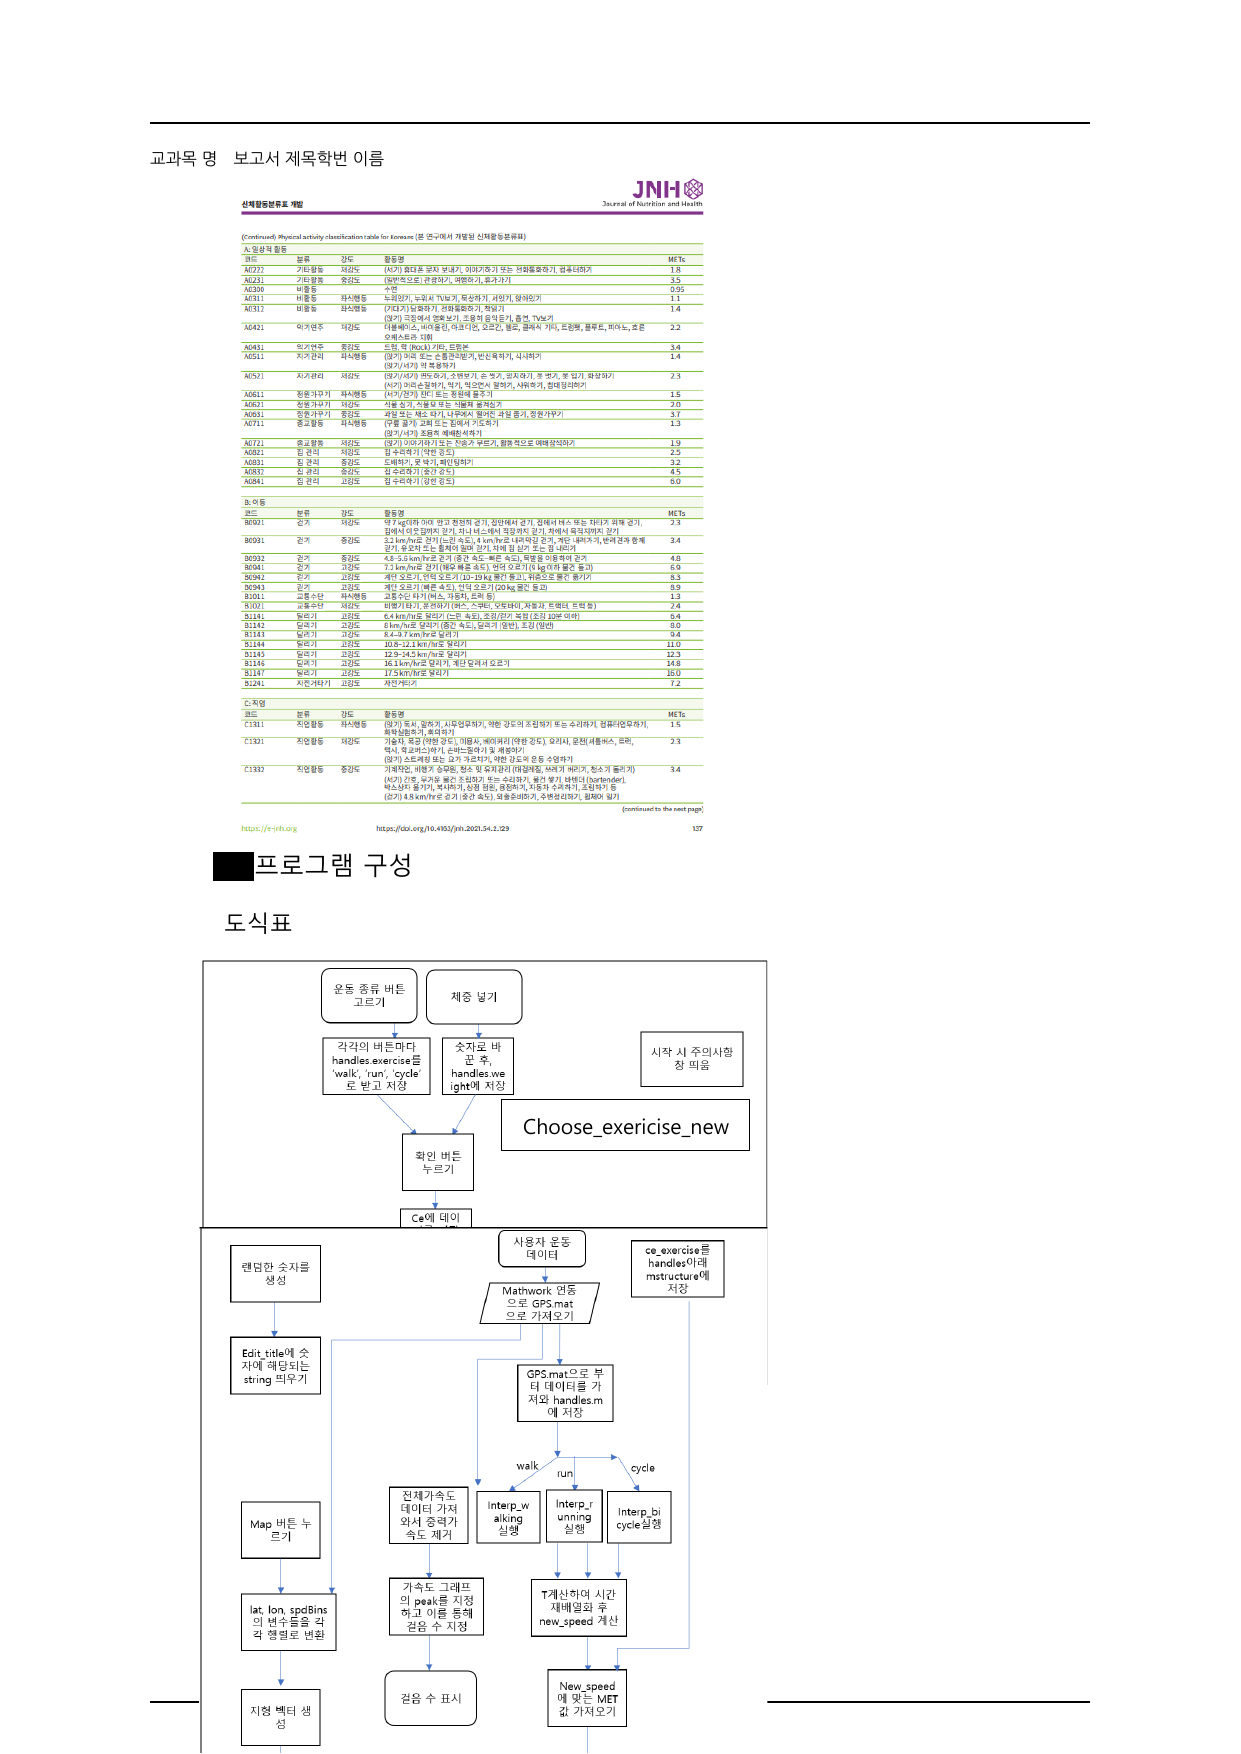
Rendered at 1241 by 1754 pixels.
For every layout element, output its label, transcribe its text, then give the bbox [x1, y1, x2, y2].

picture [230, 177, 704, 833]
list 프로그램 구성 [212, 848, 1090, 881]
text 도식표 [224, 907, 1090, 938]
picture [198, 959, 767, 1752]
